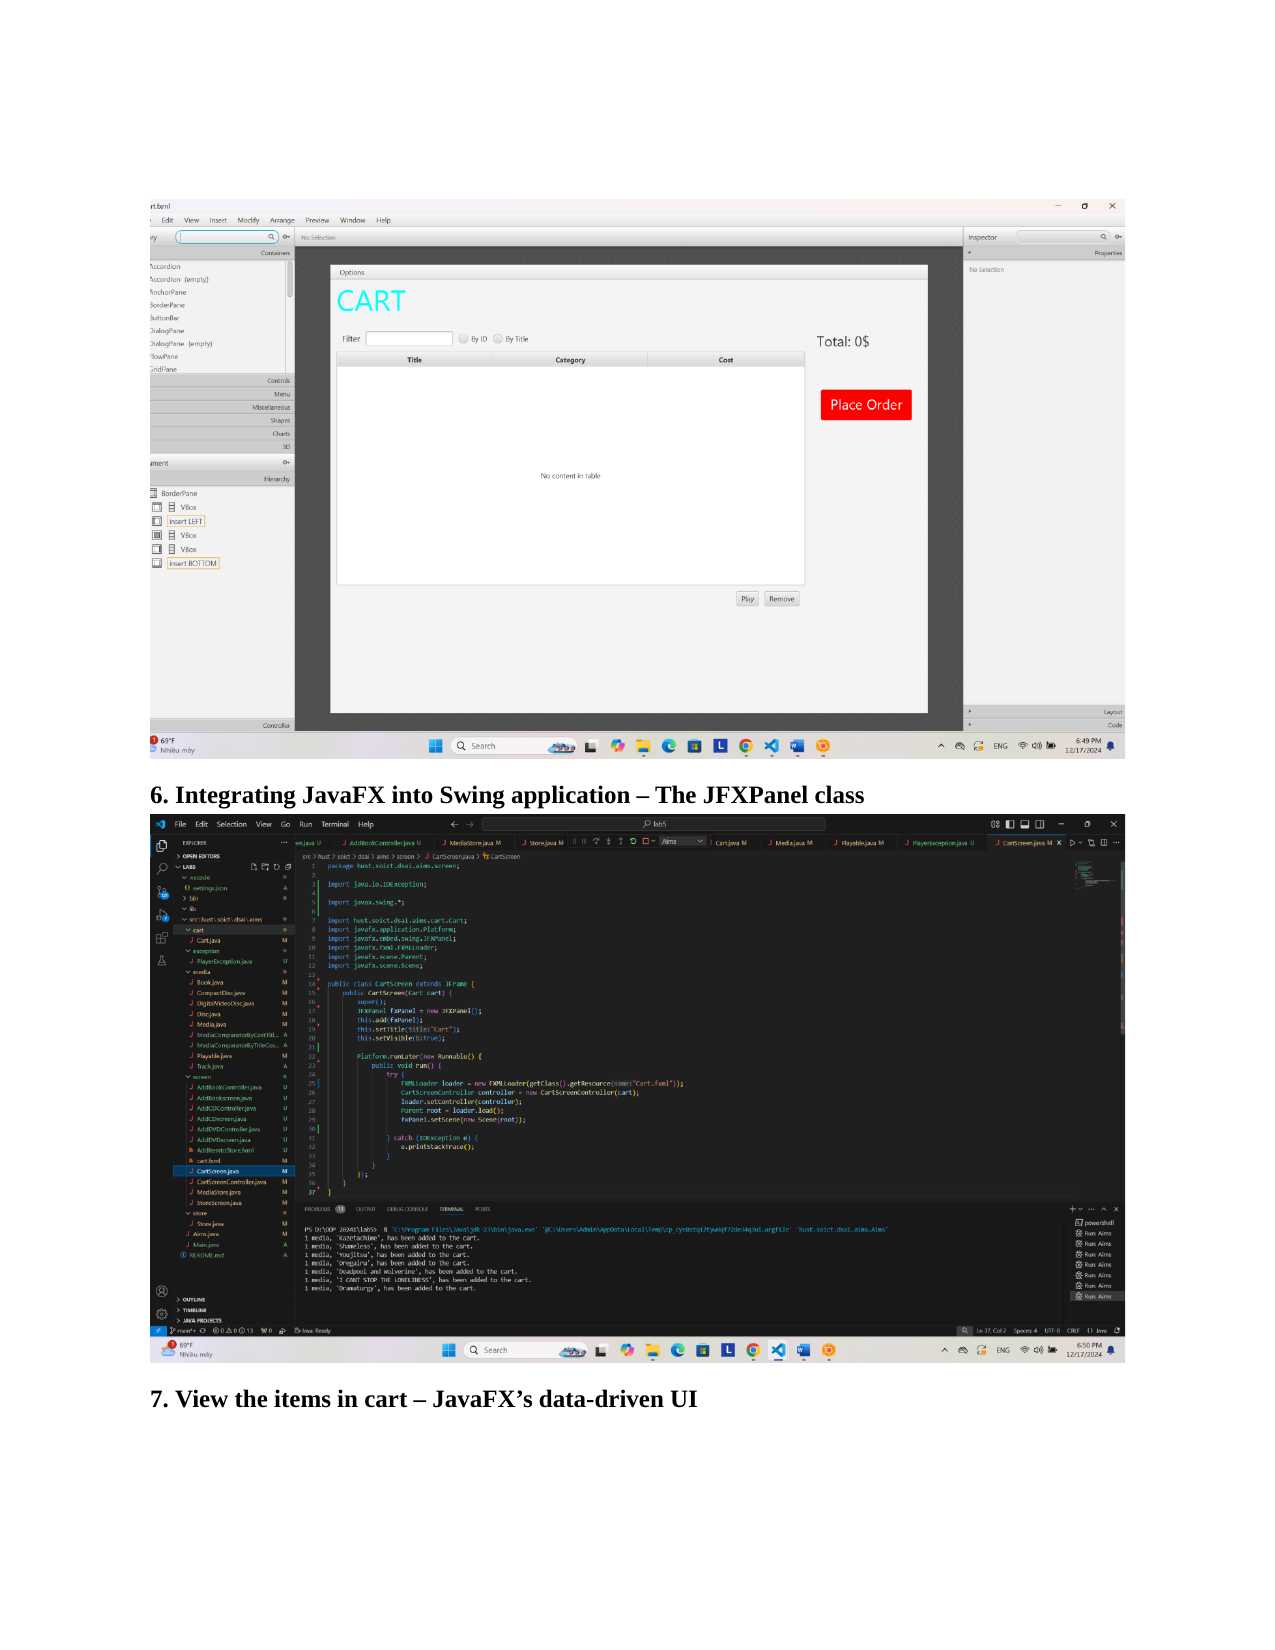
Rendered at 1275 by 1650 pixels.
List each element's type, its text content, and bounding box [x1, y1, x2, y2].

picture [150, 814, 1125, 1363]
picture [150, 199, 1125, 759]
text 6. Integrating JavaFX into Swing application – The JFXPanel class [150, 780, 1125, 814]
text 7. View the items in cart – JavaFX’s data-driven UI [150, 1384, 1125, 1413]
